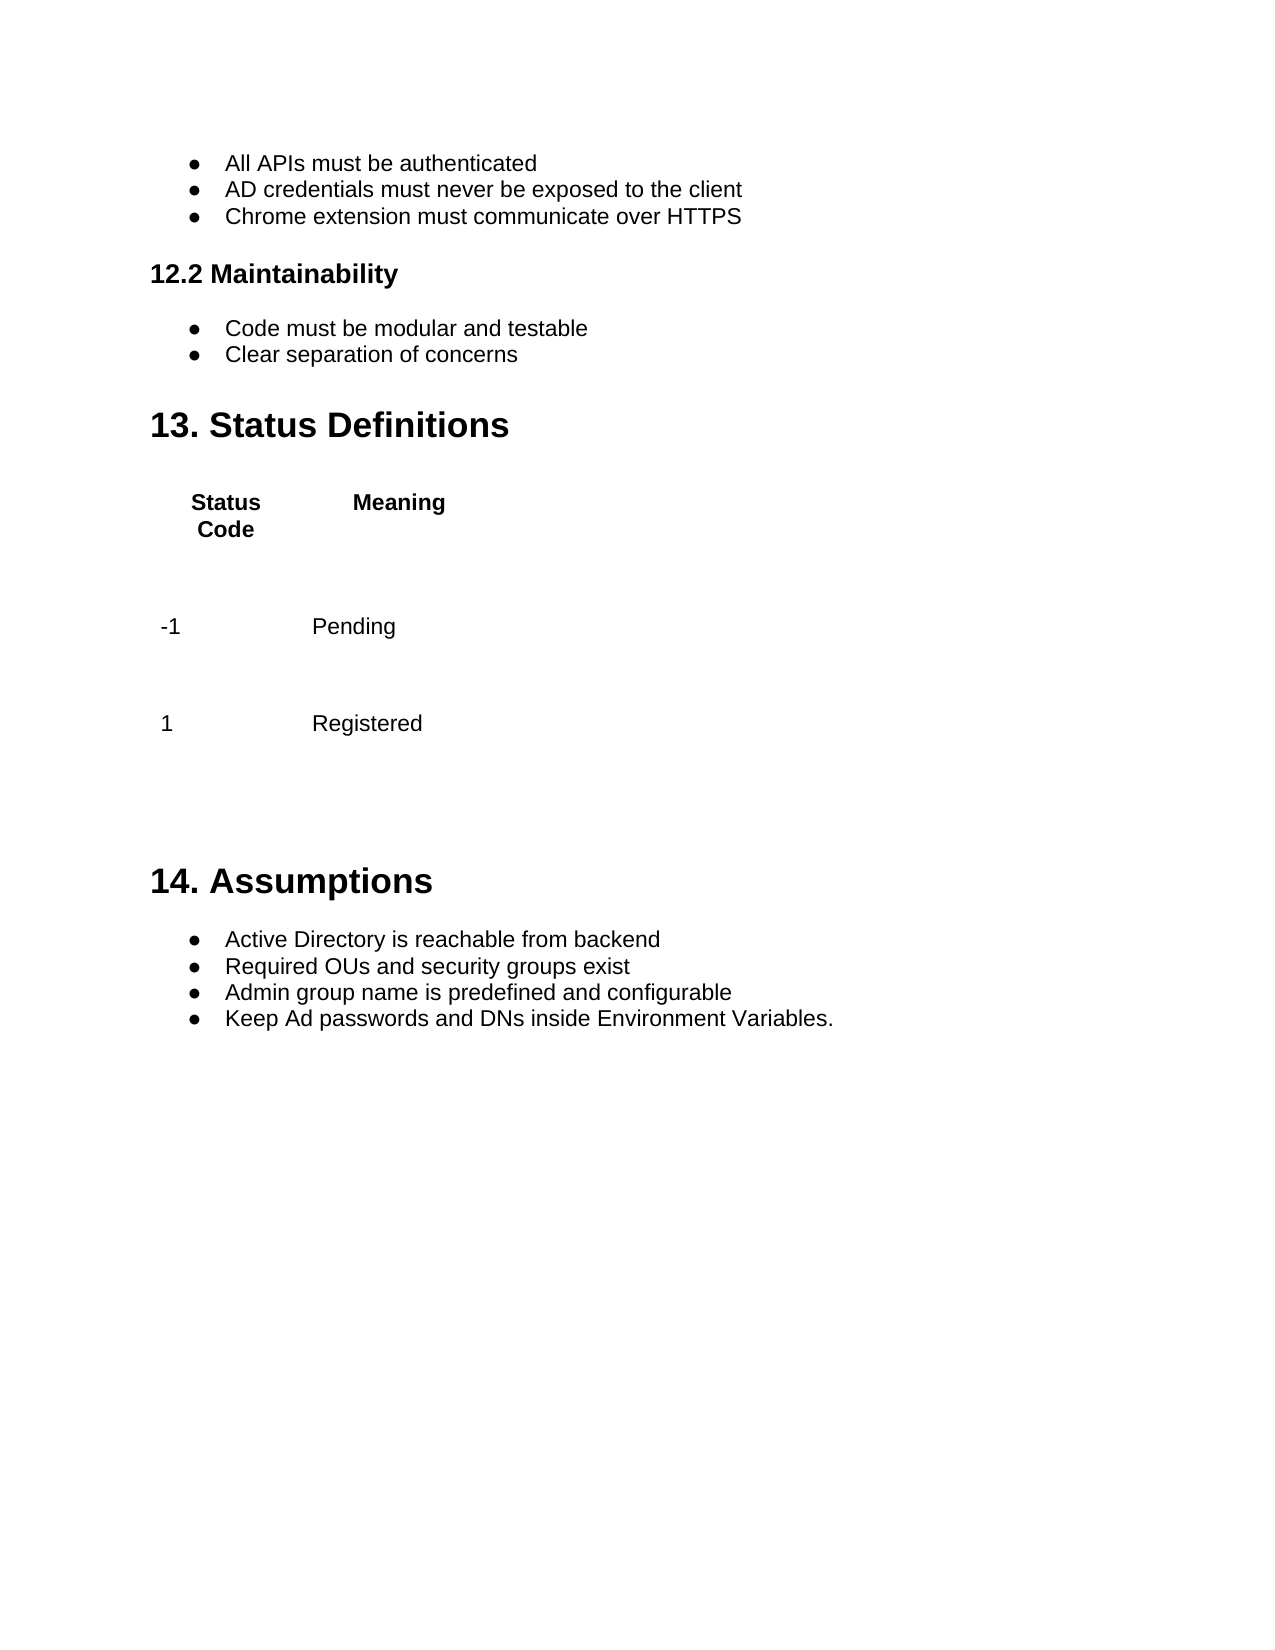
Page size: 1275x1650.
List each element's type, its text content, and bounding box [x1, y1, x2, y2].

list Code must be modular and testable [187, 314, 1125, 341]
list Admin group name is predefined and configurable [187, 979, 1125, 1005]
table_header Meaning [301, 454, 497, 577]
list Keep Ad passwords and DNs inside Environment Variables. [187, 1005, 1125, 1032]
list AD credentials must never be exposed to the client [187, 176, 1125, 203]
list Chrome extension must communicate over HTTPS [187, 203, 1125, 229]
list Active Directory is reachable from backend [187, 926, 1125, 953]
list Clear separation of concerns [187, 341, 1125, 367]
table_cell Pending [301, 577, 497, 674]
subtitle 14. Assumptions [150, 861, 1125, 901]
table_cell Registered [301, 675, 497, 772]
table_cell -1 [150, 577, 301, 674]
table_header Status Code [150, 454, 301, 577]
subtitle 12.2 Maintainability [150, 258, 1125, 289]
subtitle 13. Status Definitions [150, 405, 1125, 445]
list All APIs must be authenticated [187, 150, 1125, 176]
table_cell 1 [150, 675, 301, 772]
list Required OUs and security groups exist [187, 953, 1125, 979]
